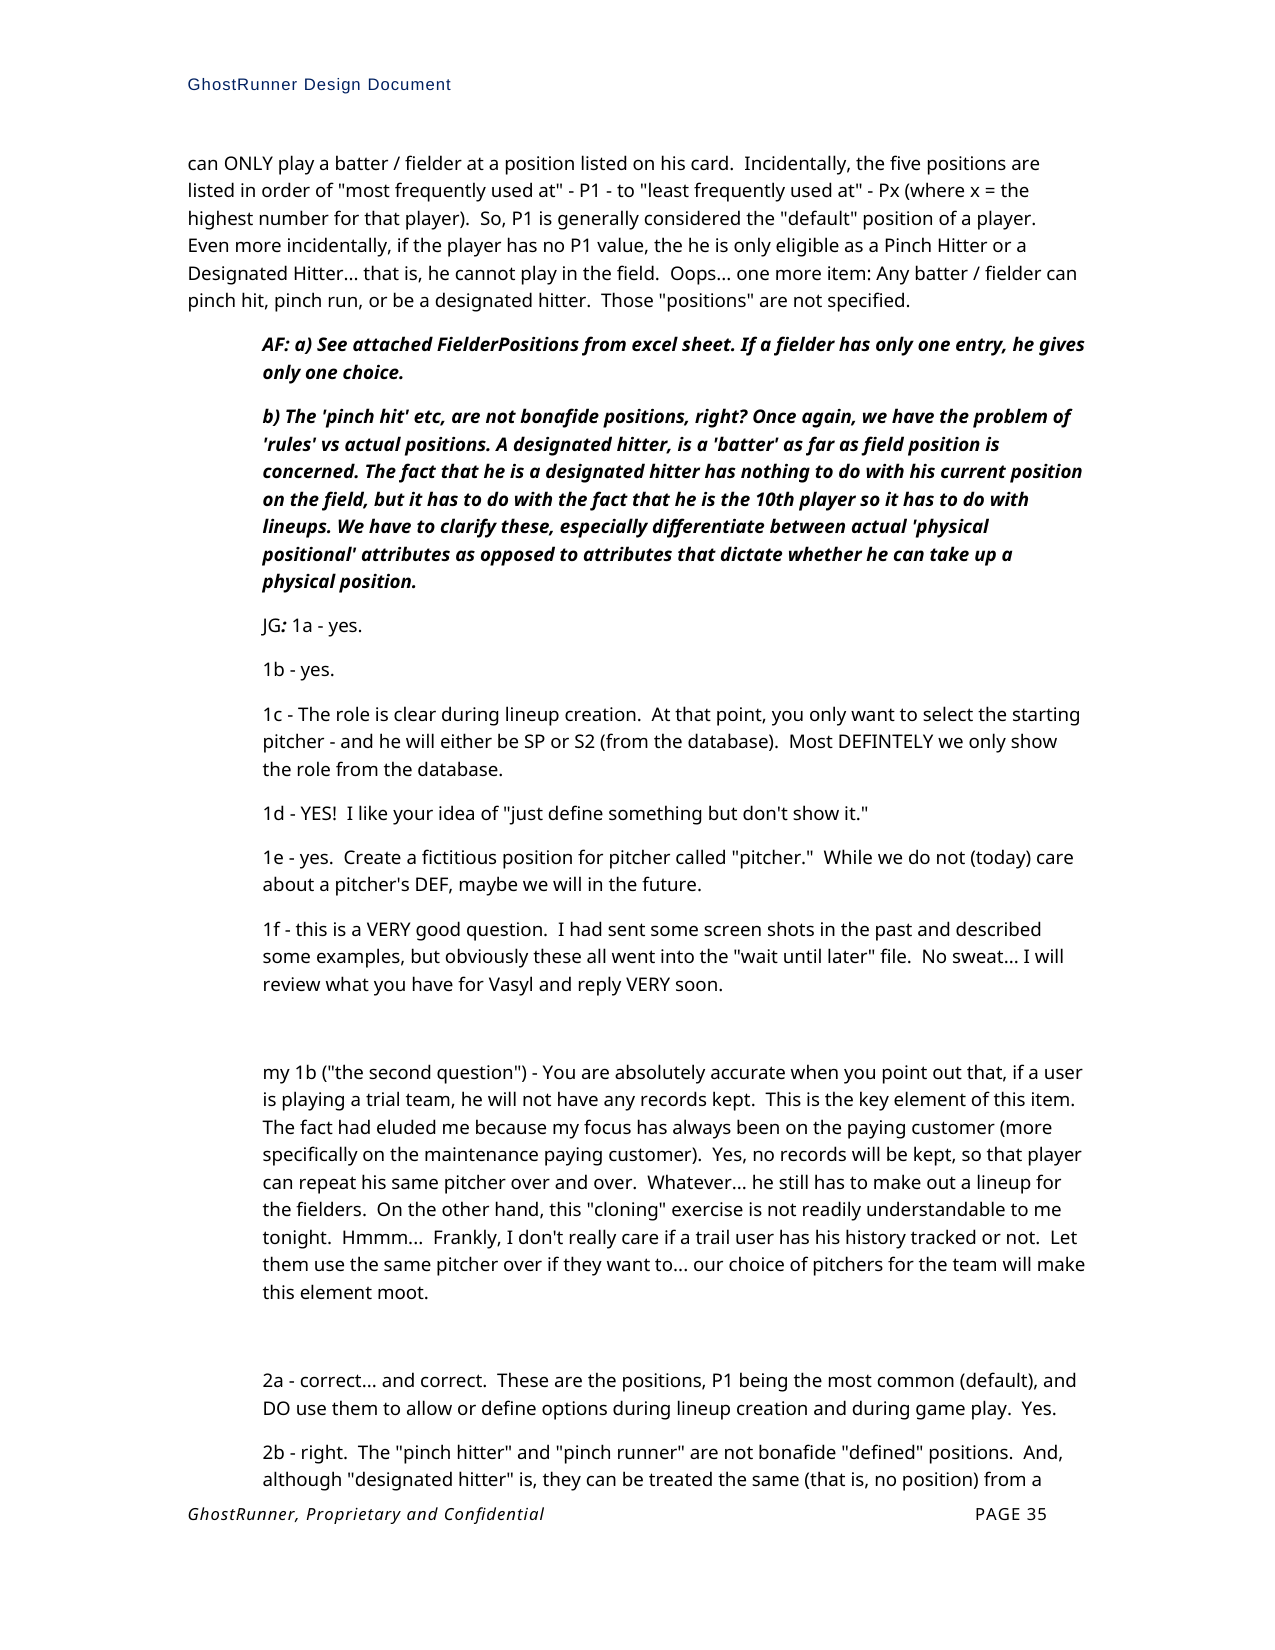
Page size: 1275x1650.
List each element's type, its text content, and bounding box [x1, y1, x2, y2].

text 2a - correct... and correct. These are the positions, P1 being the most common (default), and DO use them to allow or define options during lineup creation and during game play. Yes. [262, 1367, 1087, 1421]
text b) The 'pinch hit' etc, are not bonafide positions, right? Once again, we have the problem of 'rules' vs actual positions. A designated hitter, is a 'batter' as far as field position is concerned. The fact that he is a designated hitter has nothing to do with his current position on the field, but it has to do with the fact that he is the 10th player so it has to do with lineups. We have to clarify these, especially differentiate between actual 'physical positional' attributes as opposed to attributes that dictate whether he can take up a physical position. [262, 403, 1087, 594]
text 1d - YES! I like your idea of "just define something but don't show it." [262, 800, 1087, 826]
text 1c - The role is clear during lineup creation. At that point, you only want to select the starting pitcher - and he will either be SP or S2 (from the database). Most DEFINTELY we only show the role from the database. [262, 701, 1087, 781]
text my 1b ("the second question") - You are absolutely accurate when you point out that, if a user is playing a trial team, he will not have any records kept. This is the key element of this item. The fact had eluded me because my focus has always been on the paying customer (more specifically on the maintenance paying customer). Yes, no records will be kept, so that player can repeat his same pitcher over and over. Whatever... he still has to make out a lineup for the fielders. On the other hand, this "cloning" exercise is not readily understandable to me tonight. Hmmm... Frankly, I don't really care if a trail user has his history tracked or not. Let them use the same pitcher over if they want to... our choice of pitchers for the team will make this element moot. [262, 1059, 1087, 1305]
text 1f - this is a VERY good question. I had sent some screen shots in the past and described some examples, but obviously these all went into the "wait until later" file. No sweat... I will review what you have for Vasyl and reply VERY soon. [262, 916, 1087, 996]
text AF: a) See attached FielderPositions from excel sheet. If a fielder has only one entry, he gives only one choice. [262, 332, 1087, 385]
text 1e - yes. Create a fictitious position for pitcher called "pitcher." While we do not (today) care about a pitcher's DEF, maybe we will in the future. [262, 844, 1087, 897]
text JG: 1a - yes. [262, 612, 1087, 638]
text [262, 1439, 1087, 1492]
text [187, 150, 1087, 313]
text 1b - yes. [262, 657, 1087, 682]
